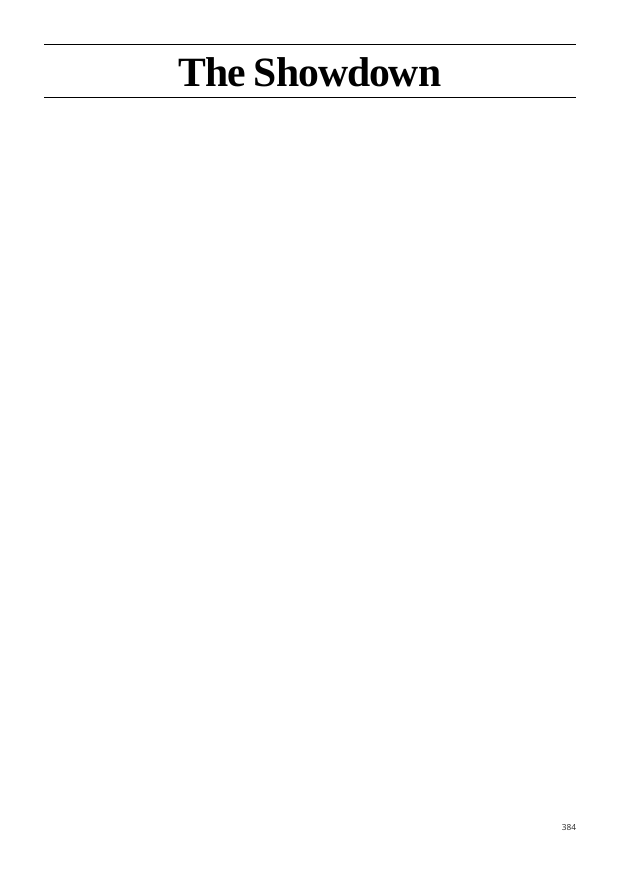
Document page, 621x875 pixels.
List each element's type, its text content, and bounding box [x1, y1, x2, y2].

subtitle The Showdown [44, 45, 576, 97]
